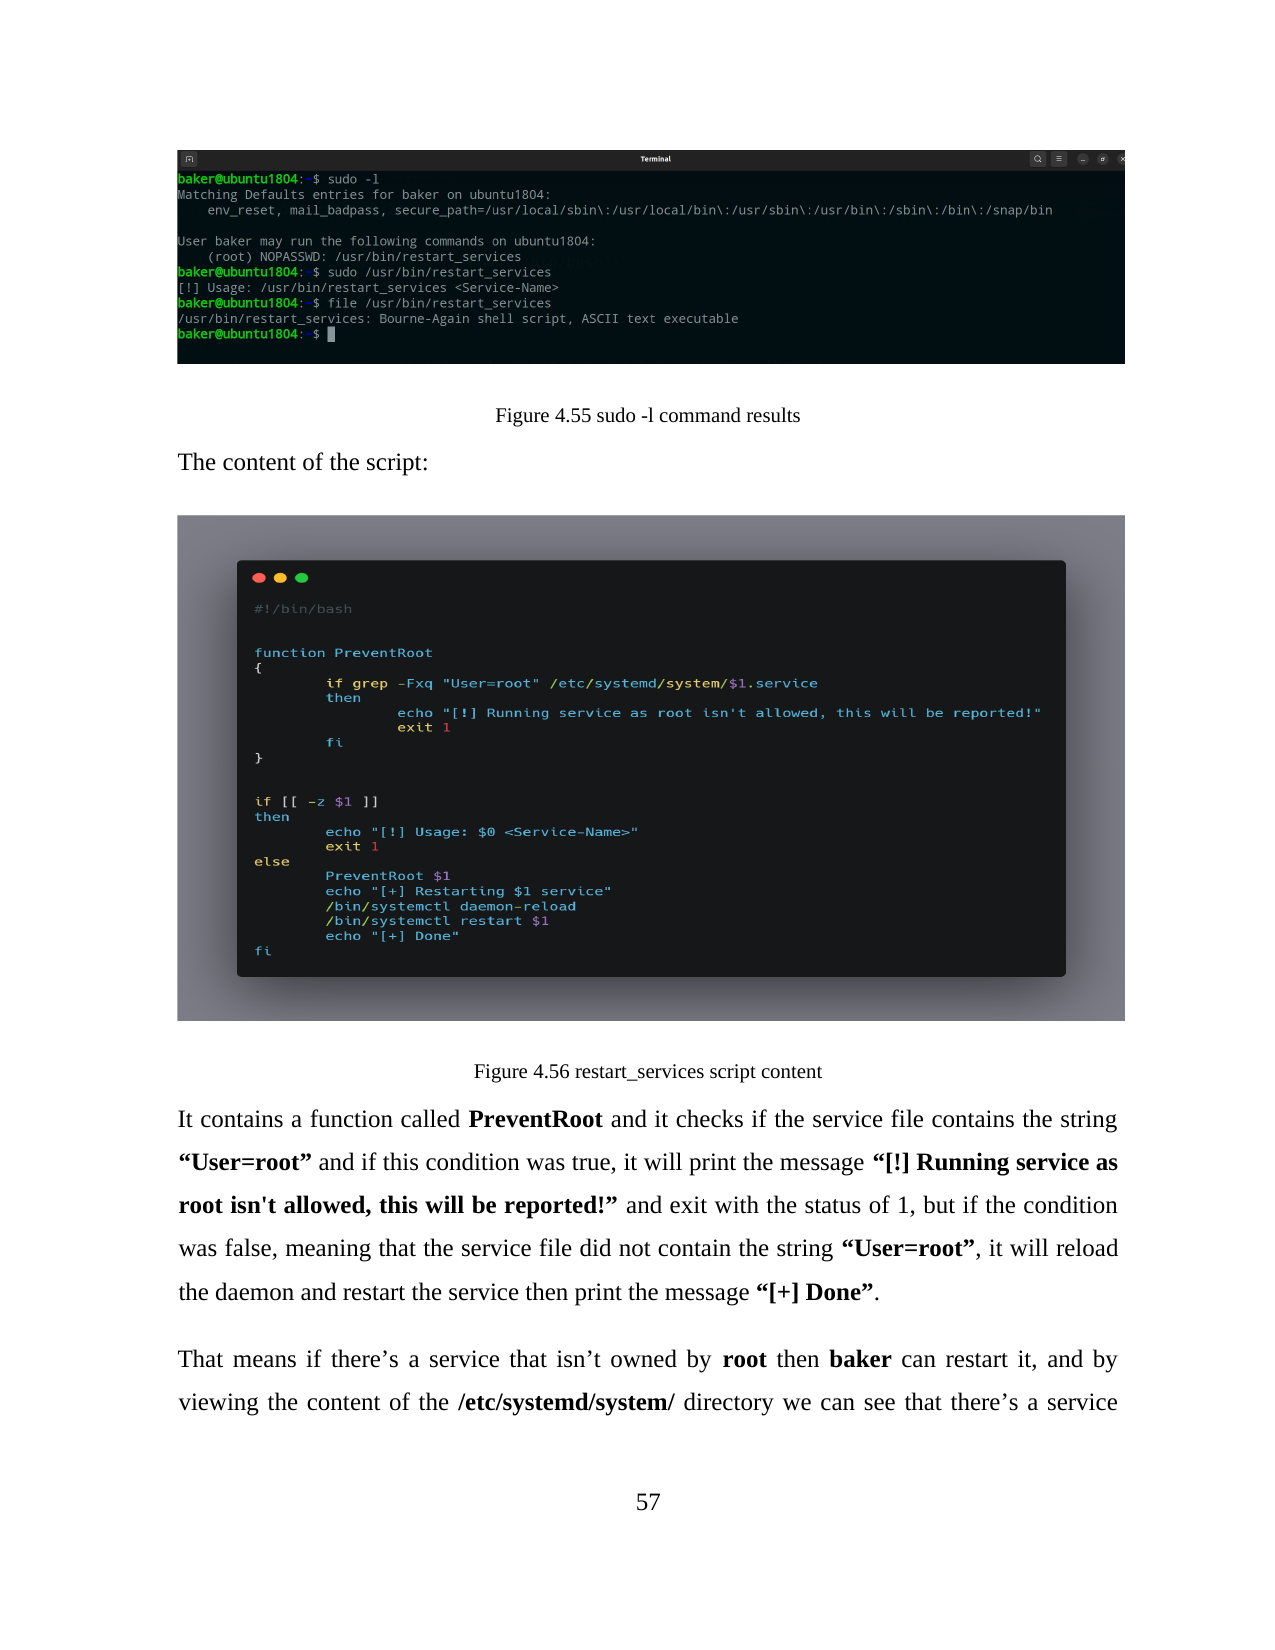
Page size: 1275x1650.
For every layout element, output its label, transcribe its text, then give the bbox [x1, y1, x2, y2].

text It contains a function called PreventRoot and it checks if the service file contains the string “User=root” and if this condition was true, it will print the message “[!] Running service as root isn't allowed, this will be reported!” and exit with the status of 1, but if the condition was false, meaning that the service file did not contain the string “User=root”, it will reload the daemon and restart the service then print the message “[+] Done”. [177, 1104, 1118, 1305]
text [177, 1344, 1118, 1416]
text The content of the script: [177, 447, 1118, 476]
picture [177, 150, 1125, 364]
picture [177, 515, 1125, 1021]
